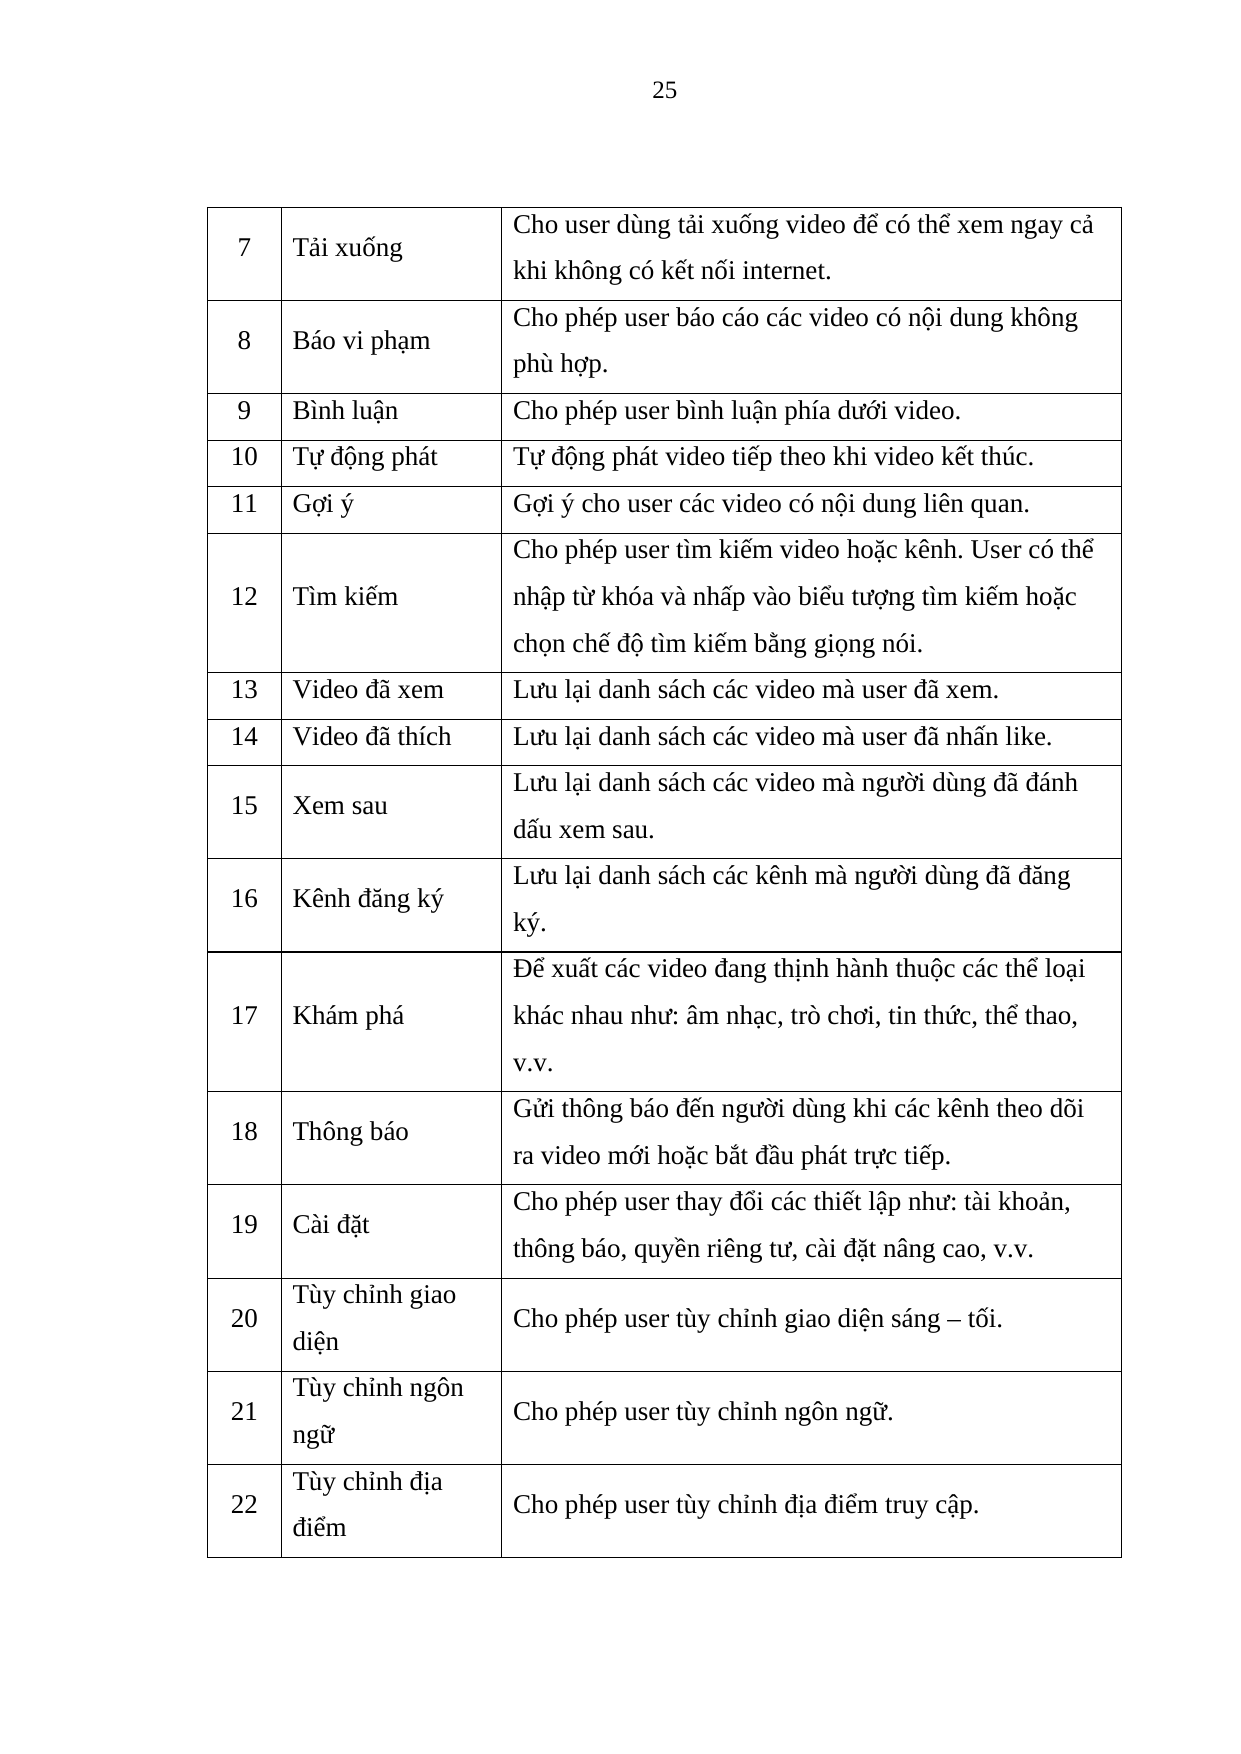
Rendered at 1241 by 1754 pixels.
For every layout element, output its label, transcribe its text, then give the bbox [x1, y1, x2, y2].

table_cell Báo vi phạm [282, 301, 501, 393]
table_cell Khám phá [282, 953, 501, 1091]
table_cell 11 [208, 487, 281, 532]
table_cell Gợi ý cho user các video có nội dung liên quan. [502, 487, 1121, 532]
table_cell 18 [208, 1092, 281, 1184]
table_cell 7 [208, 208, 281, 300]
table_cell Tải xuống [282, 208, 501, 300]
table_cell Tùy chỉnh ngôn ngữ [282, 1372, 501, 1464]
table_cell 13 [208, 673, 281, 719]
table_cell Lưu lại danh sách các video mà người dùng đã đánh dấu xem sau. [502, 766, 1121, 858]
table_cell 12 [208, 534, 281, 672]
table_cell Bình luận [282, 394, 501, 439]
table_cell 10 [208, 441, 281, 486]
table_cell 8 [208, 301, 281, 393]
table_cell 16 [208, 859, 281, 951]
table_cell 20 [208, 1279, 281, 1371]
table_cell Tùy chỉnh địa điểm [282, 1465, 501, 1557]
table_cell Tùy chỉnh giao diện [282, 1279, 501, 1371]
table_cell Cho user dùng tải xuống video để có thể xem ngay cả khi không có kết nối internet. [502, 208, 1121, 300]
table_cell Tự động phát video tiếp theo khi video kết thúc. [502, 441, 1121, 486]
table_cell 15 [208, 766, 281, 858]
table_cell Tìm kiếm [282, 534, 501, 672]
table_cell Video đã xem [282, 673, 501, 719]
table_cell Cho phép user tùy chỉnh giao diện sáng – tối. [502, 1279, 1121, 1371]
table_cell Lưu lại danh sách các video mà user đã nhấn like. [502, 720, 1121, 765]
table_cell Cho phép user tùy chỉnh địa điểm truy cập. [502, 1465, 1121, 1557]
table_cell Cho phép user bình luận phía dưới video. [502, 394, 1121, 439]
table_cell Cho phép user tìm kiếm video hoặc kênh. User có thể nhập từ khóa và nhấp vào biểu tượng tìm kiếm hoặc chọn chế độ tìm kiếm bằng giọng nói. [502, 534, 1121, 672]
table_cell Cài đặt [282, 1185, 501, 1277]
table_cell Tự động phát [282, 441, 501, 486]
table_cell Thông báo [282, 1092, 501, 1184]
table_cell Lưu lại danh sách các kênh mà người dùng đã đăng ký. [502, 859, 1121, 951]
table_cell Video đã thích [282, 720, 501, 765]
table_cell Cho phép user thay đổi các thiết lập như: tài khoản, thông báo, quyền riêng tư, cài đặt nâng cao, v.v. [502, 1185, 1121, 1277]
table_cell Để xuất các video đang thịnh hành thuộc các thể loại khác nhau như: âm nhạc, trò chơi, tin thức, thể thao, v.v. [502, 953, 1121, 1091]
table_cell 9 [208, 394, 281, 439]
table_cell Lưu lại danh sách các video mà user đã xem. [502, 673, 1121, 719]
table_cell Gợi ý [282, 487, 501, 532]
table_cell 22 [208, 1465, 281, 1557]
table_cell Xem sau [282, 766, 501, 858]
table_cell 21 [208, 1372, 281, 1464]
table_cell Cho phép user tùy chỉnh ngôn ngữ. [502, 1372, 1121, 1464]
table_cell Cho phép user báo cáo các video có nội dung không phù hợp. [502, 301, 1121, 393]
table_cell Kênh đăng ký [282, 859, 501, 951]
table_cell 17 [208, 953, 281, 1091]
table_cell 19 [208, 1185, 281, 1277]
table_cell 14 [208, 720, 281, 765]
table_cell Gửi thông báo đến người dùng khi các kênh theo dõi ra video mới hoặc bắt đầu phát trực tiếp. [502, 1092, 1121, 1184]
